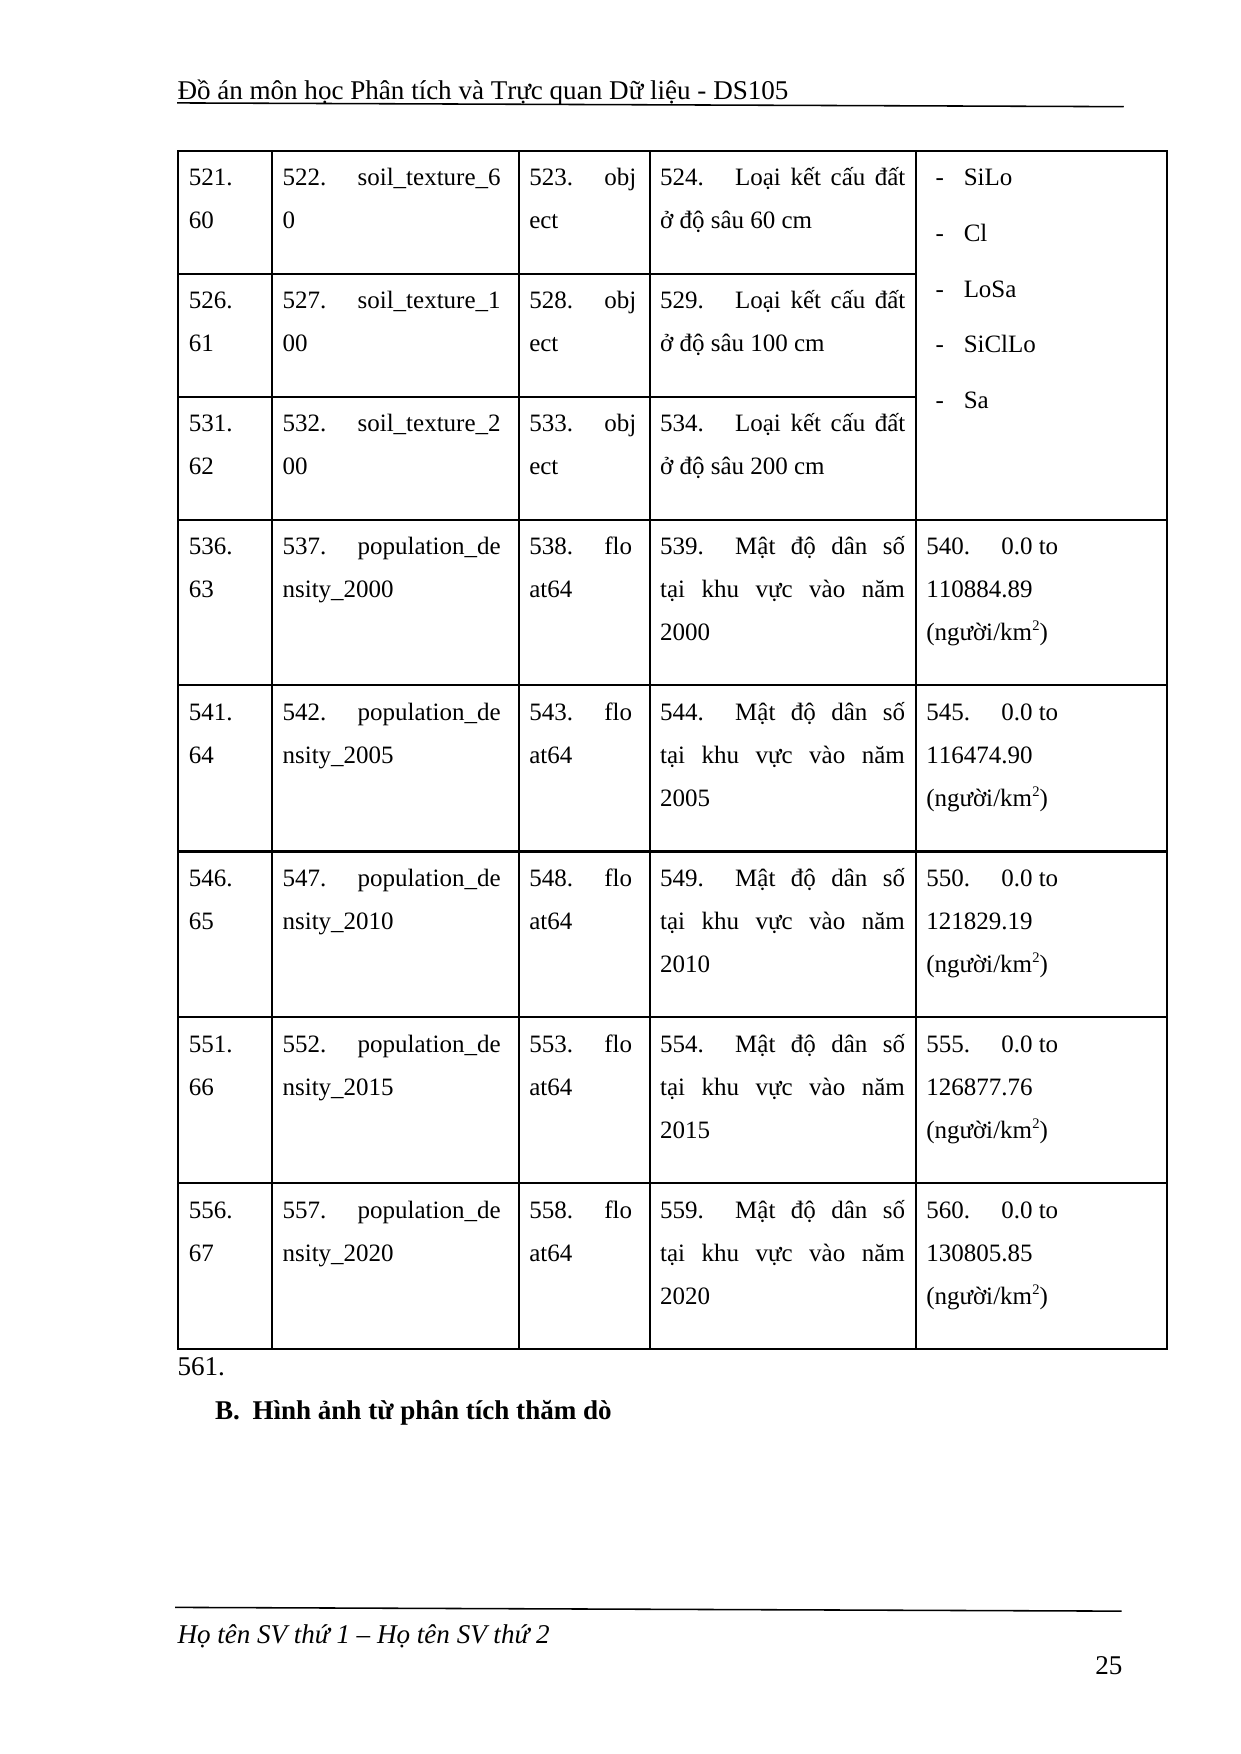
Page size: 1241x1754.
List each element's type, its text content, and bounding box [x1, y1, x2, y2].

table_cell 0.0 to 126877.76 (người/km2) [917, 1018, 1166, 1182]
table_cell population_density_2015 [273, 1018, 518, 1182]
table_cell population_density_2005 [273, 686, 518, 850]
table_cell Mật độ dân số tại khu vực vào năm 2015 [651, 1018, 915, 1182]
table_cell object [520, 398, 649, 518]
table_cell float64 [520, 521, 649, 684]
table_cell 0.0 to 130805.85 (người/km2) [917, 1184, 1166, 1348]
table_cell 60 [179, 152, 271, 273]
table_cell 63 [179, 521, 271, 684]
table_cell 61 [179, 275, 271, 396]
table_cell population_density_2020 [273, 1184, 518, 1348]
table_cell 67 [179, 1184, 271, 1348]
table_cell Mật độ dân số tại khu vực vào năm 2005 [651, 686, 915, 850]
table_cell float64 [520, 1184, 649, 1348]
table_cell float64 [520, 1018, 649, 1182]
table_cell Mật độ dân số tại khu vực vào năm 2020 [651, 1184, 915, 1348]
table_cell Mật độ dân số tại khu vực vào năm 2010 [651, 853, 915, 1016]
table_cell object [520, 152, 649, 273]
table_cell float64 [520, 686, 649, 850]
table_cell 65 [179, 853, 271, 1016]
table_cell soil_texture_200 [273, 398, 518, 518]
table_cell object [520, 275, 649, 396]
table_cell Mật độ dân số tại khu vực vào năm 2000 [651, 521, 915, 684]
table_cell 64 [179, 686, 271, 850]
table_cell Loại kết cấu đất ở độ sâu 100 cm [651, 275, 915, 396]
table_cell population_density_2000 [273, 521, 518, 684]
table_cell 62 [179, 398, 271, 518]
table_cell population_density_2010 [273, 853, 518, 1016]
table_cell 0.0 to 116474.90 (người/km2) [917, 686, 1166, 850]
table_cell float64 [520, 853, 649, 1016]
table_cell soil_texture_60 [273, 152, 518, 273]
list Hình ảnh từ phân tích thăm dò [215, 1394, 1122, 1425]
table_cell Loại kết cấu đất ở độ sâu 60 cm [651, 152, 915, 273]
table_cell soil_texture_100 [273, 275, 518, 396]
table_cell Loại kết cấu đất ở độ sâu 200 cm [651, 398, 915, 518]
table_cell 66 [179, 1018, 271, 1182]
table_cell 0.0 to 110884.89 (người/km2) [917, 521, 1166, 684]
table_cell 0.0 to 121829.19 (người/km2) [917, 853, 1166, 1016]
